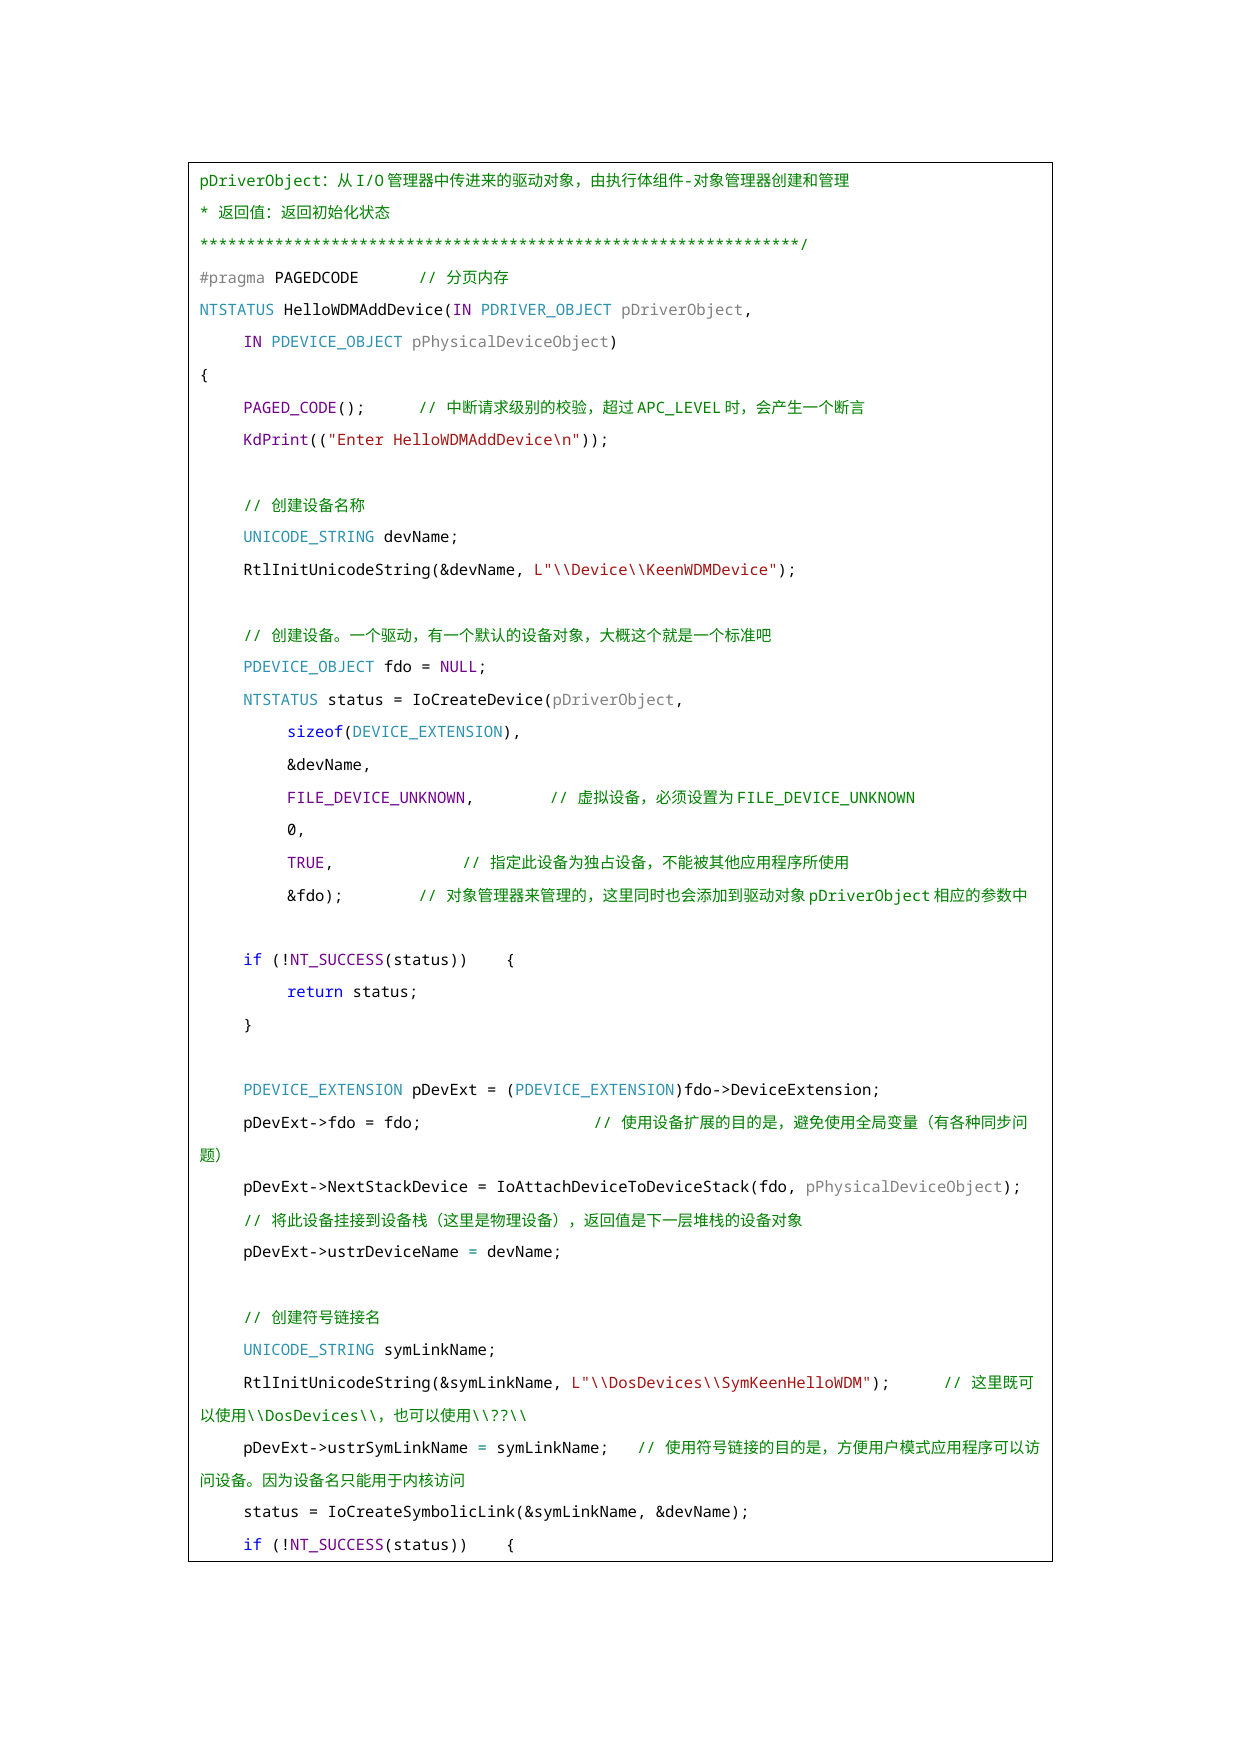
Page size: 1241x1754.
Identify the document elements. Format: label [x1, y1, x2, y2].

table_cell [189, 163, 1052, 1561]
